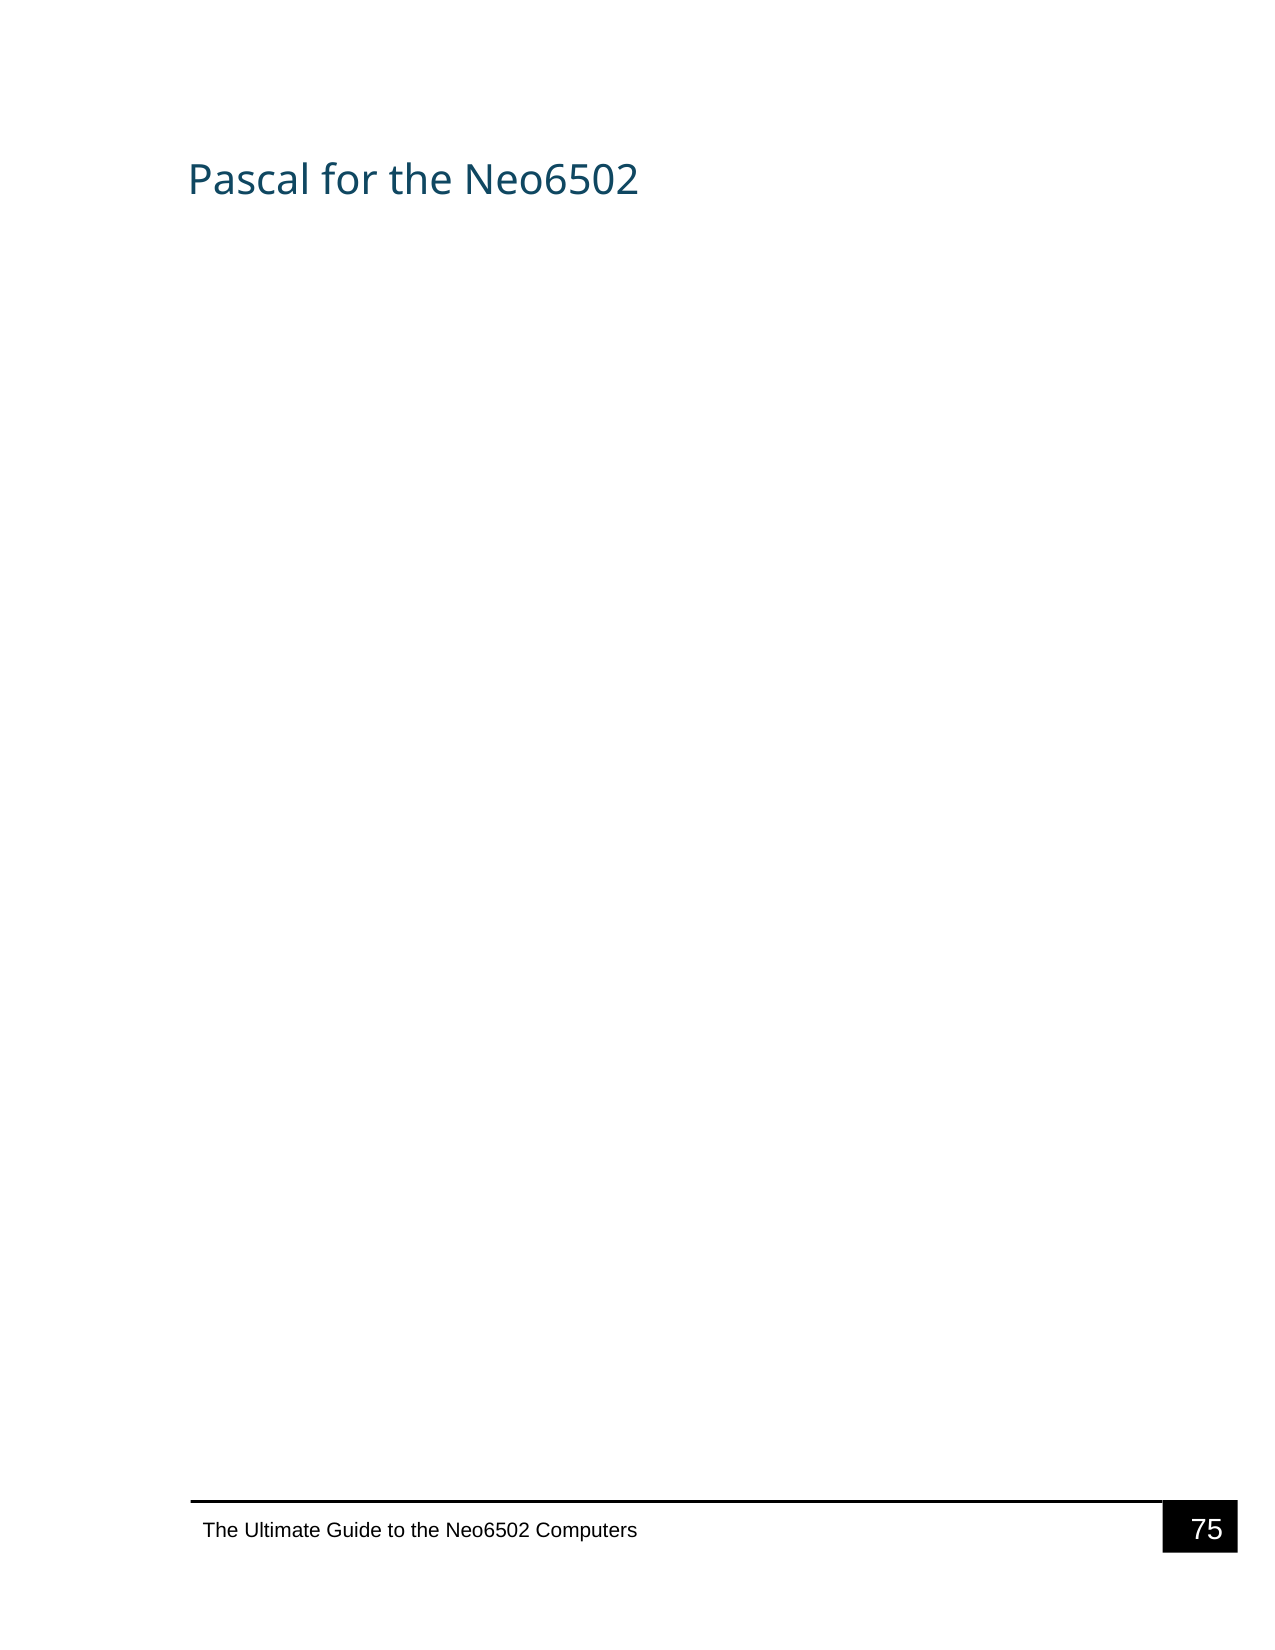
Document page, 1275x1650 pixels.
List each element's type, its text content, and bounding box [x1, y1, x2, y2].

subtitle Pascal for the Neo6502 [187, 150, 1162, 207]
